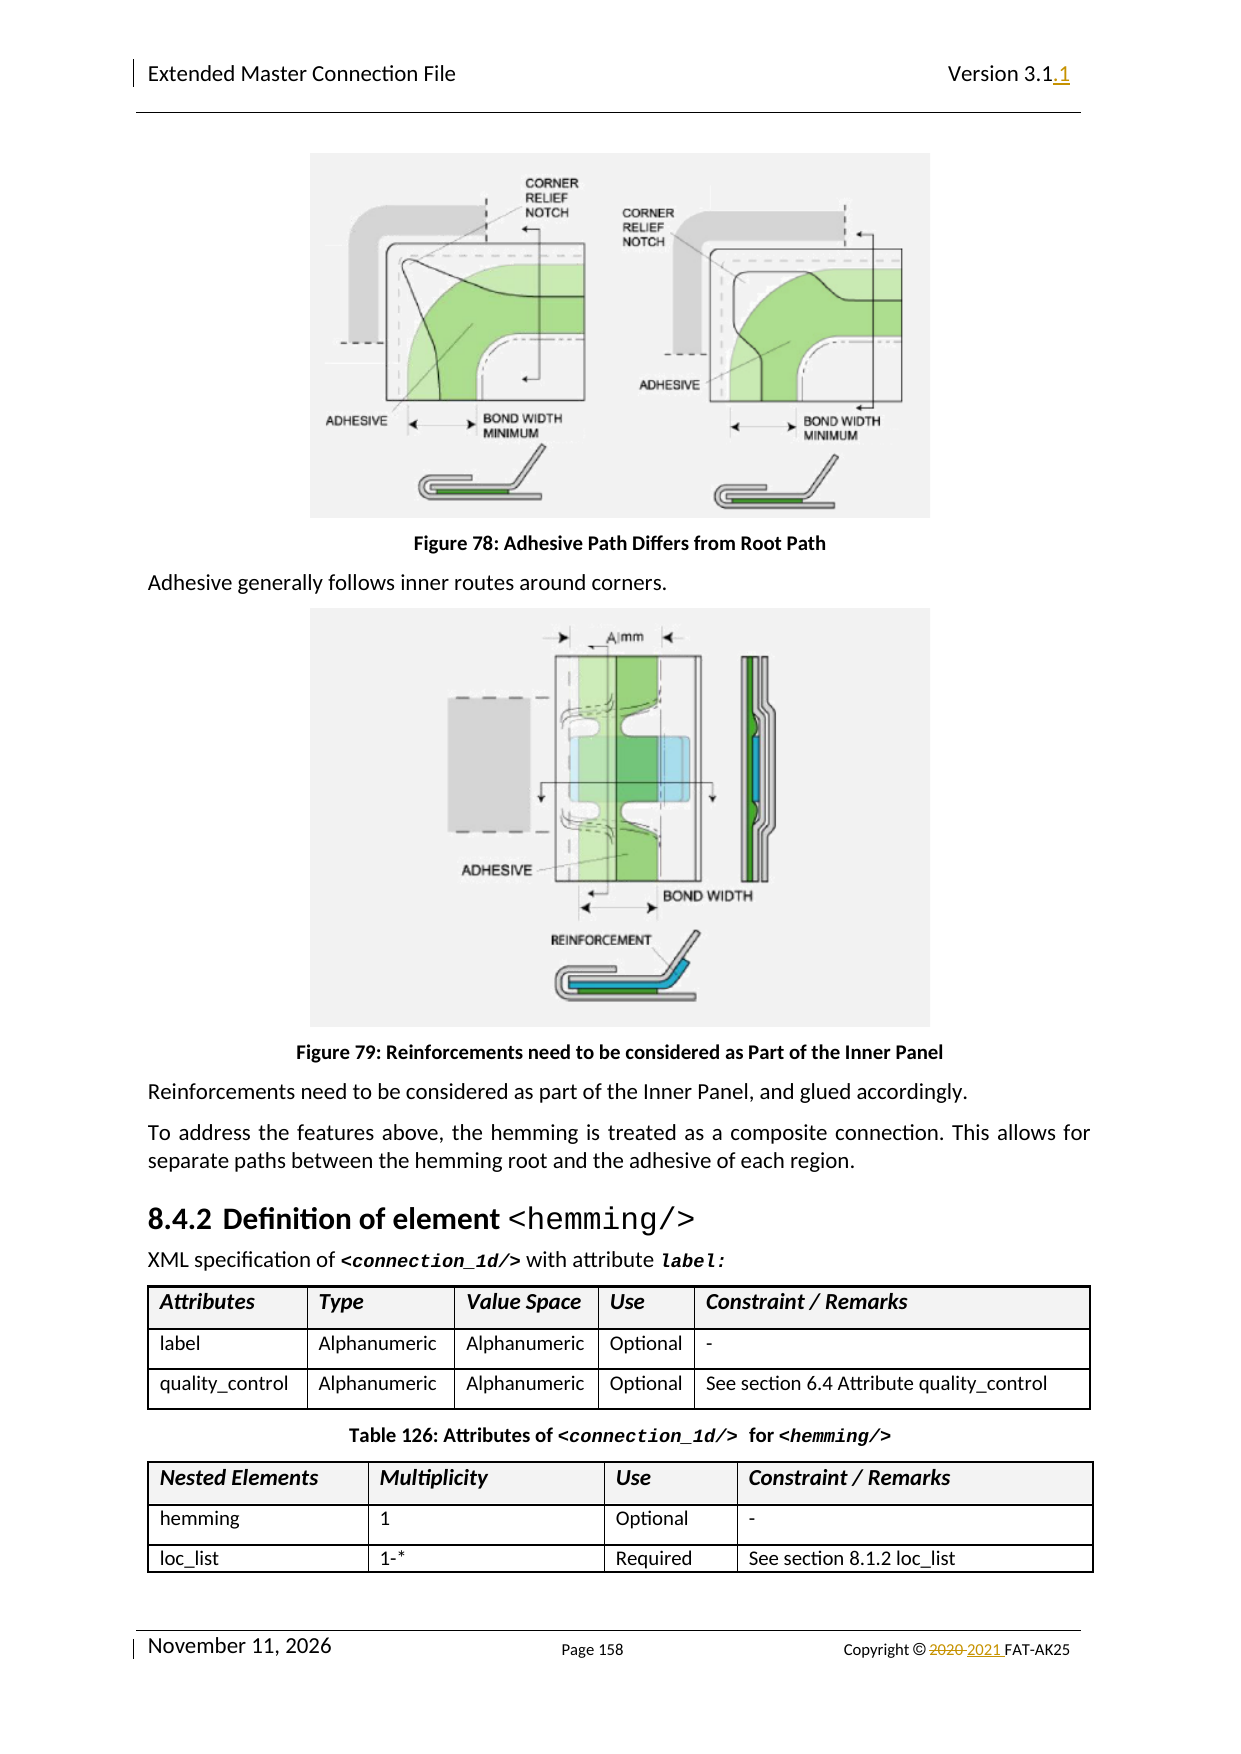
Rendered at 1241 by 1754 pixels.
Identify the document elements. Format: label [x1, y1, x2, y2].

picture [310, 608, 931, 1027]
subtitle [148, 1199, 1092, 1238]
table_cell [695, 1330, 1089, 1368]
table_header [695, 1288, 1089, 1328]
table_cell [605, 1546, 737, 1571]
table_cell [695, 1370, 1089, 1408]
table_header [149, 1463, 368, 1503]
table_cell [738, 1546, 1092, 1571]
picture [310, 153, 931, 518]
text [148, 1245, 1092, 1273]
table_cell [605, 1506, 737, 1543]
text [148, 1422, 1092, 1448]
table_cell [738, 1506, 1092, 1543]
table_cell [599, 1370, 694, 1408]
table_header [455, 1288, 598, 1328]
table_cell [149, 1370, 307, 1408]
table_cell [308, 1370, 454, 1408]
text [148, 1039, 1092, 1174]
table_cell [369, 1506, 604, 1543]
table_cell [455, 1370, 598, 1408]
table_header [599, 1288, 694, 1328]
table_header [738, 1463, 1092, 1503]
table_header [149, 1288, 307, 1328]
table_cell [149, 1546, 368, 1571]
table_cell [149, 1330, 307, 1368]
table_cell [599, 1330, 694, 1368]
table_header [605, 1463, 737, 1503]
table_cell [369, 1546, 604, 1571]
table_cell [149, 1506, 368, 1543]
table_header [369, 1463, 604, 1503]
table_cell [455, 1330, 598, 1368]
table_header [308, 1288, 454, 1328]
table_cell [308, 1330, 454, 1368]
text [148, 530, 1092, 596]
